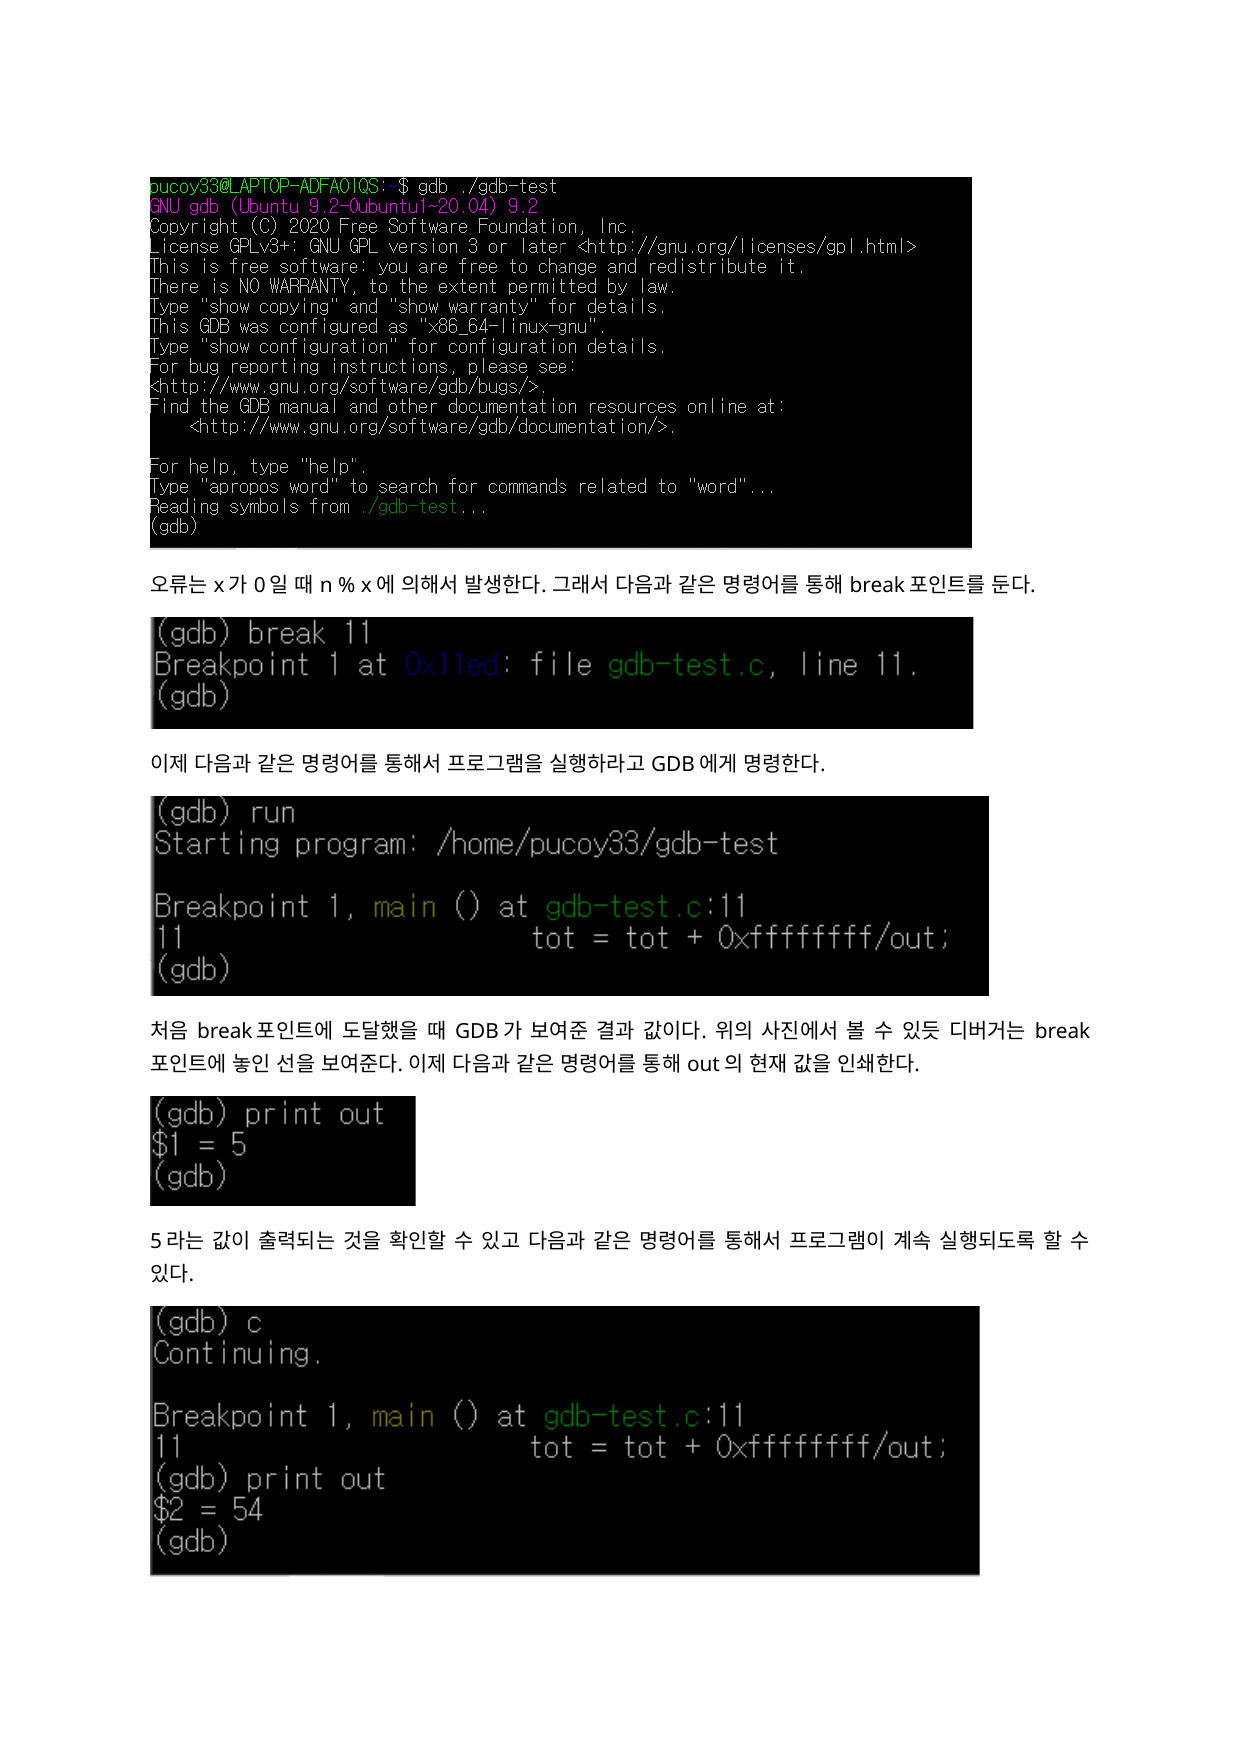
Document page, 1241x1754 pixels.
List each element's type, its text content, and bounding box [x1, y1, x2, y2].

text 오류는 x가 0일 때 n % x에 의해서 발생한다. 그래서 다음과 같은 명령어를 통해 break포인트를 둔다. [150, 568, 1090, 598]
picture [150, 177, 972, 550]
picture [150, 796, 989, 996]
picture [150, 617, 974, 729]
text 이제 다음과 같은 명령어를 통해서 프로그램을 실행하라고 GDB에게 명령한다. [150, 747, 1090, 778]
text 처음 break포인트에 도달했을 때 GDB가 보여준 결과 값이다. 위의 사진에서 볼 수 있듯 디버거는 break포인트에 놓인 선을 보여준다. 이제 다음과 같은 명령어를 통해 out의 현재 값을 인쇄한다. [150, 1014, 1090, 1077]
picture [150, 1306, 980, 1577]
text 5라는 값이 출력되는 것을 확인할 수 있고 다음과 같은 명령어를 통해서 프로그램이 계속 실행되도록 할 수 있다. [150, 1224, 1090, 1287]
picture [150, 1096, 416, 1206]
